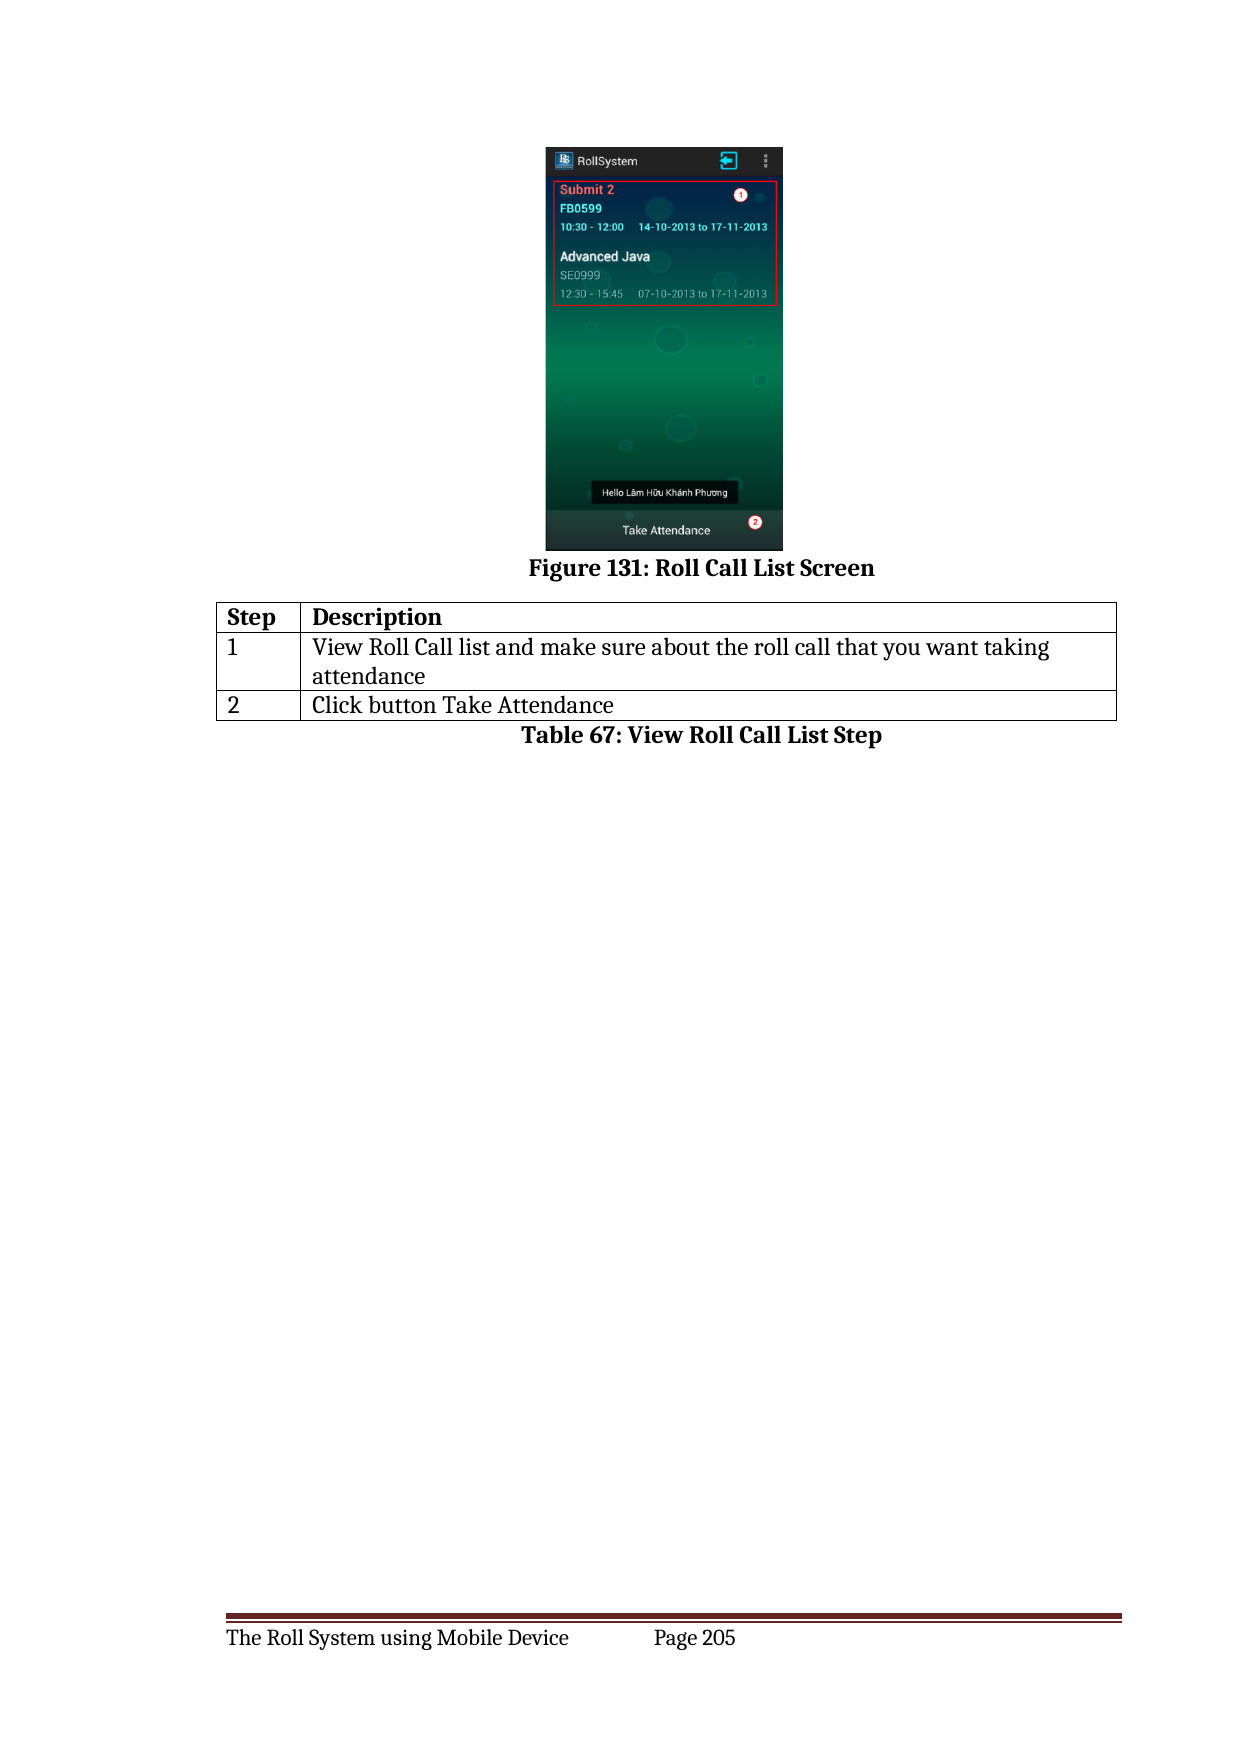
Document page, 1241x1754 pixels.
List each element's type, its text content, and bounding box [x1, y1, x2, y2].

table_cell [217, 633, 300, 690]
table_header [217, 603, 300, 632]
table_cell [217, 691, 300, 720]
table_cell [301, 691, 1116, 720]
list Figure 131: Roll Call List Screen [282, 554, 1122, 583]
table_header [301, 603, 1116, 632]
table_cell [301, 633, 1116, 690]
picture [545, 147, 783, 551]
list Table 67: View Roll Call List Step [282, 721, 1122, 750]
